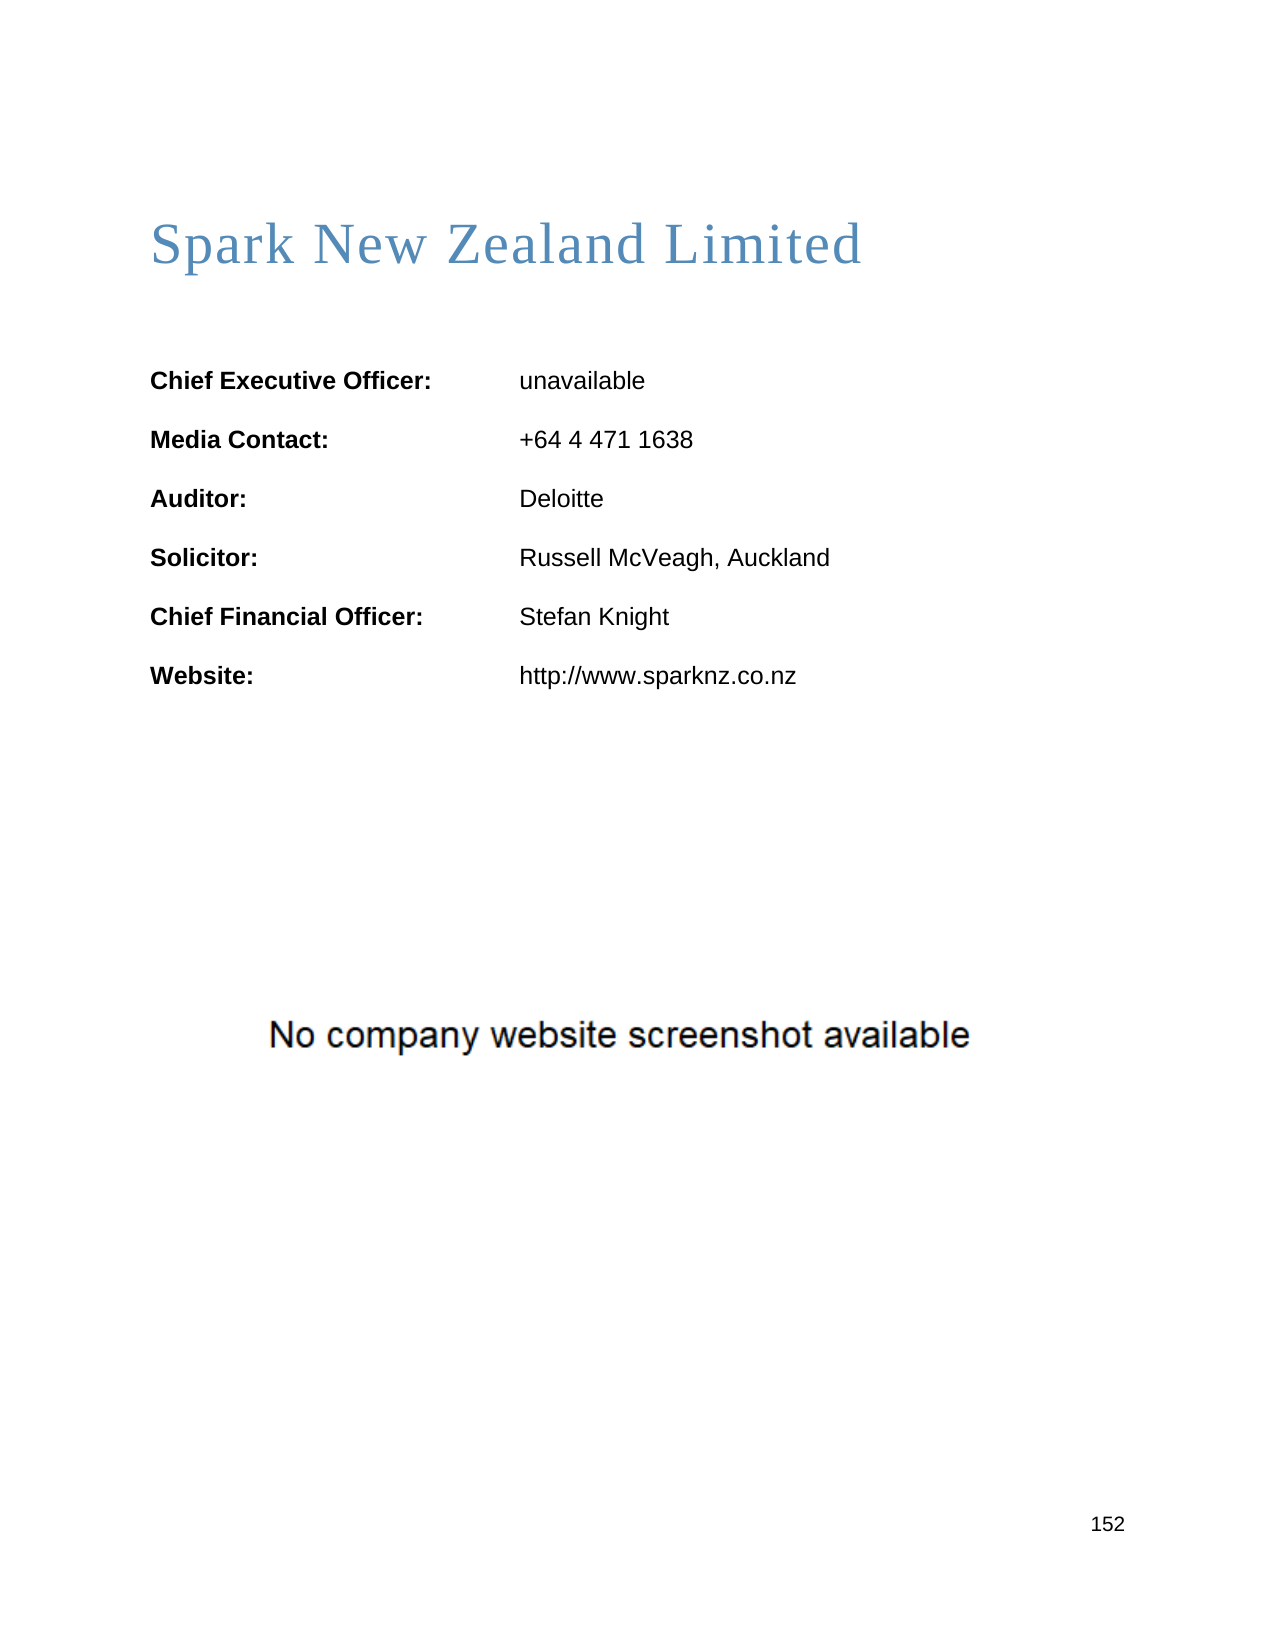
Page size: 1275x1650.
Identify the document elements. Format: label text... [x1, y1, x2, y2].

table_cell http://www.sparknz.co.nz [508, 654, 1113, 713]
table_cell Solicitor: [139, 536, 508, 595]
table_cell Stefan Knight [508, 595, 1113, 654]
table_cell Website: [139, 654, 508, 713]
table_cell Auditor: [139, 477, 508, 536]
table_header unavailable [508, 359, 1113, 418]
table_header Chief Executive Officer: [139, 359, 508, 418]
picture [150, 785, 1091, 1284]
table_cell Russell McVeagh, Auckland [508, 536, 1113, 595]
table_cell Deloitte [508, 477, 1113, 536]
table_cell Media Contact: [139, 418, 508, 477]
table_cell Chief Financial Officer: [139, 595, 508, 654]
table_cell +64 4 471 1638 [508, 418, 1113, 477]
subtitle Spark New Zealand Limited [150, 209, 1125, 276]
